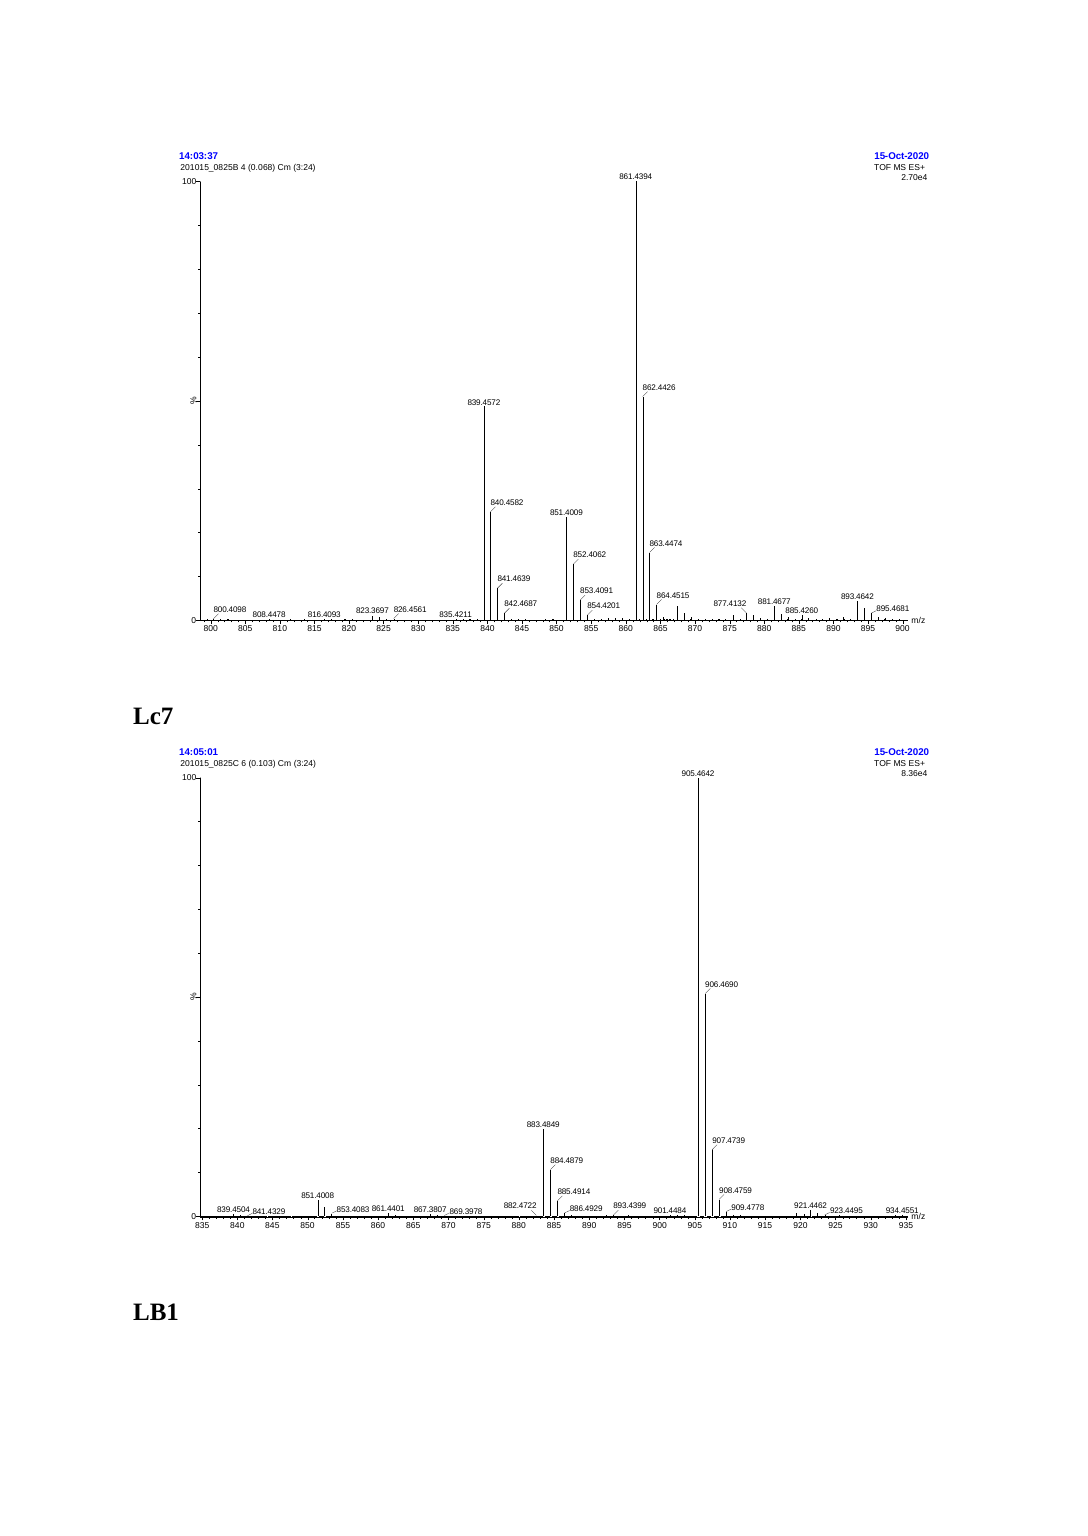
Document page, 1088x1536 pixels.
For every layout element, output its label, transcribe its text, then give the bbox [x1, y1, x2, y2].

text Lc7 [133, 699, 975, 732]
text LB1 [133, 1296, 975, 1328]
